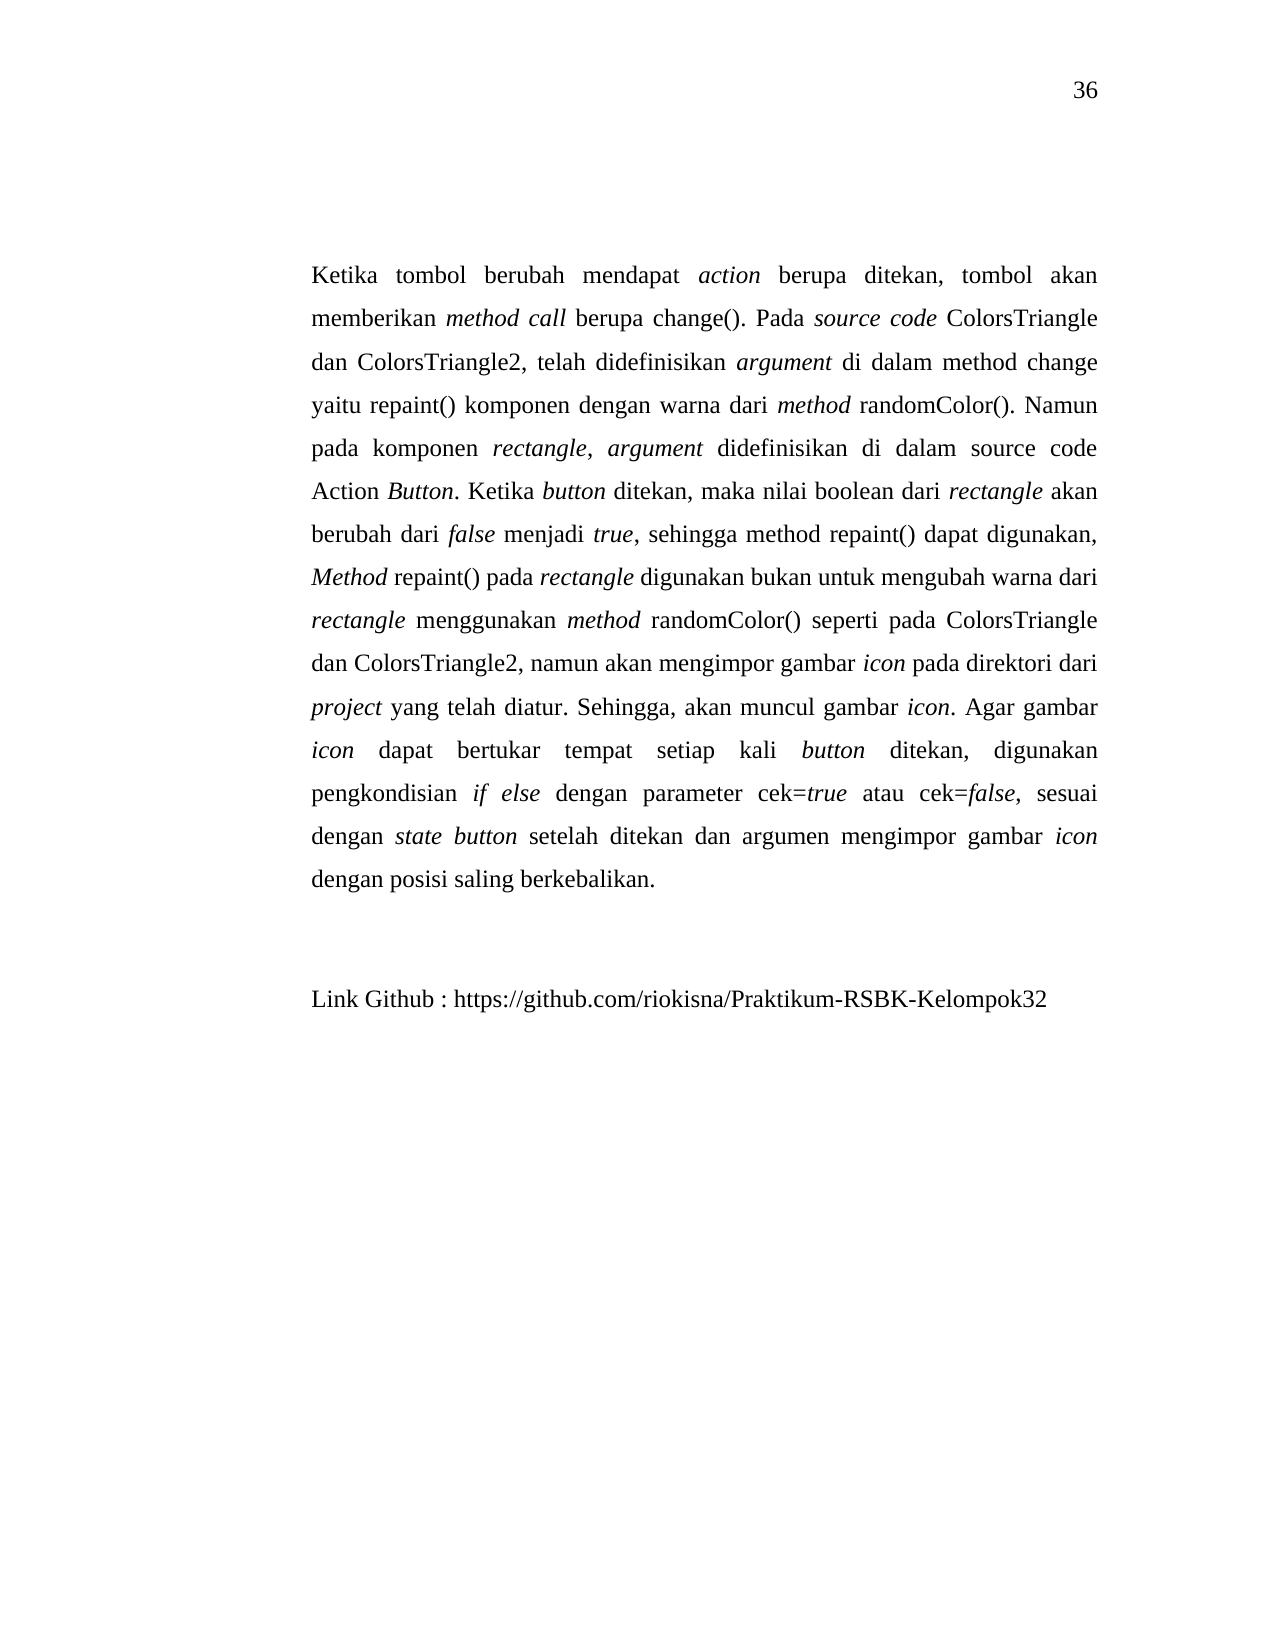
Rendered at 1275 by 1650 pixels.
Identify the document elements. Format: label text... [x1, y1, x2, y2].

text Link Github : https://github.com/riokisna/Praktikum-RSBK-Kelompok32 [311, 984, 1098, 1012]
text Ketika tombol berubah mendapat action berupa ditekan, tombol akan memberikan method call berupa change(). Pada source code ColorsTriangle dan ColorsTriangle2, telah didefinisikan argument di dalam method change yaitu repaint() komponen dengan warna dari method randomColor(). Namun pada komponen rectangle, argument didefinisikan di dalam source code Action Button. Ketika button ditekan, maka nilai boolean dari rectangle akan berubah dari false menjadi true, sehingga method repaint() dapat digunakan, Method repaint() pada rectangle digunakan bukan untuk mengubah warna dari rectangle menggunakan method randomColor() seperti pada ColorsTriangle dan ColorsTriangle2, namun akan mengimpor gambar icon pada direktori dari project yang telah diatur. Sehingga, akan muncul gambar icon. Agar gambar icon dapat bertukar tempat setiap kali button ditekan, digunakan pengkondisian if else dengan parameter cek=true atau cek=false, sesuai dengan state button setelah ditekan dan argumen mengimpor gambar icon dengan posisi saling berkebalikan. [311, 260, 1098, 893]
